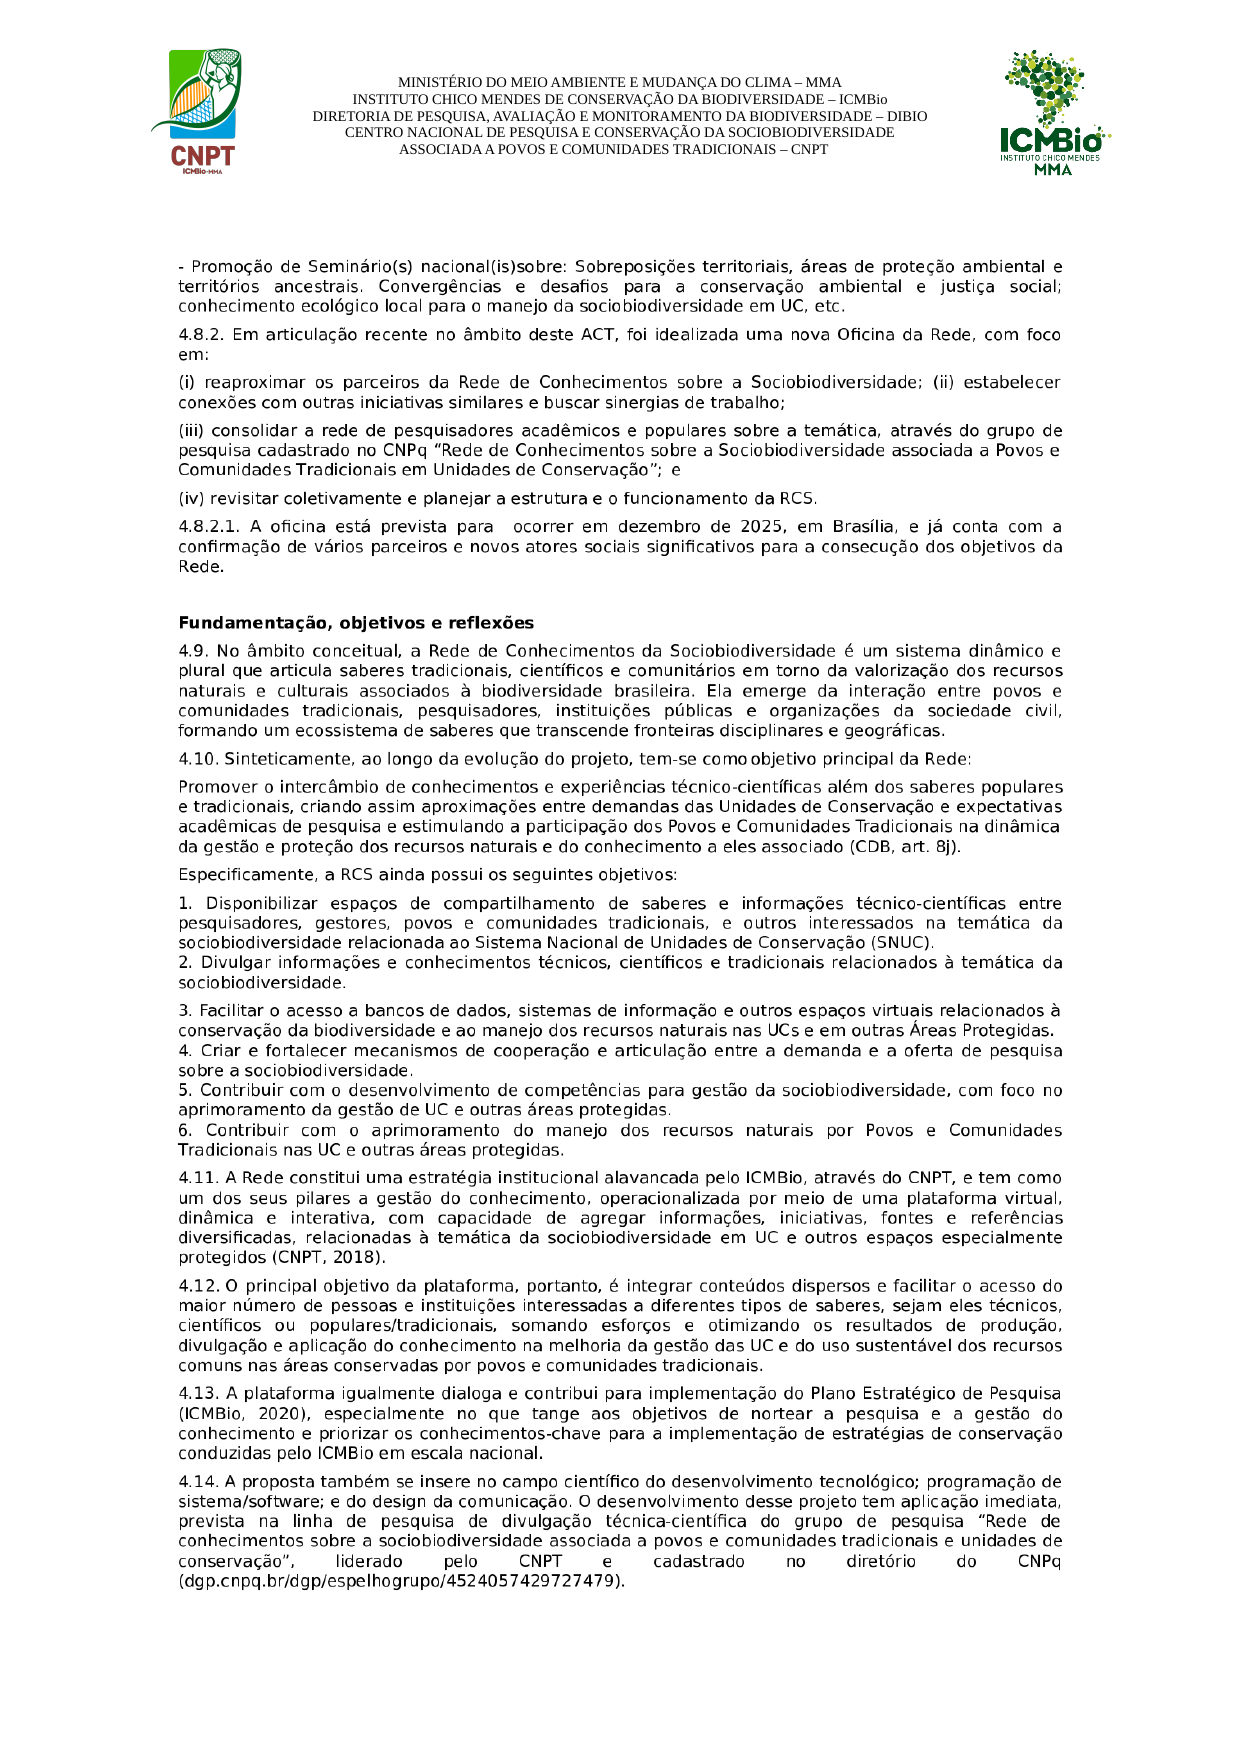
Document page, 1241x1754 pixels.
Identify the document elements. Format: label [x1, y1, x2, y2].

picture [146, 45, 250, 181]
picture [997, 46, 1113, 177]
picture [112, 207, 1128, 1604]
